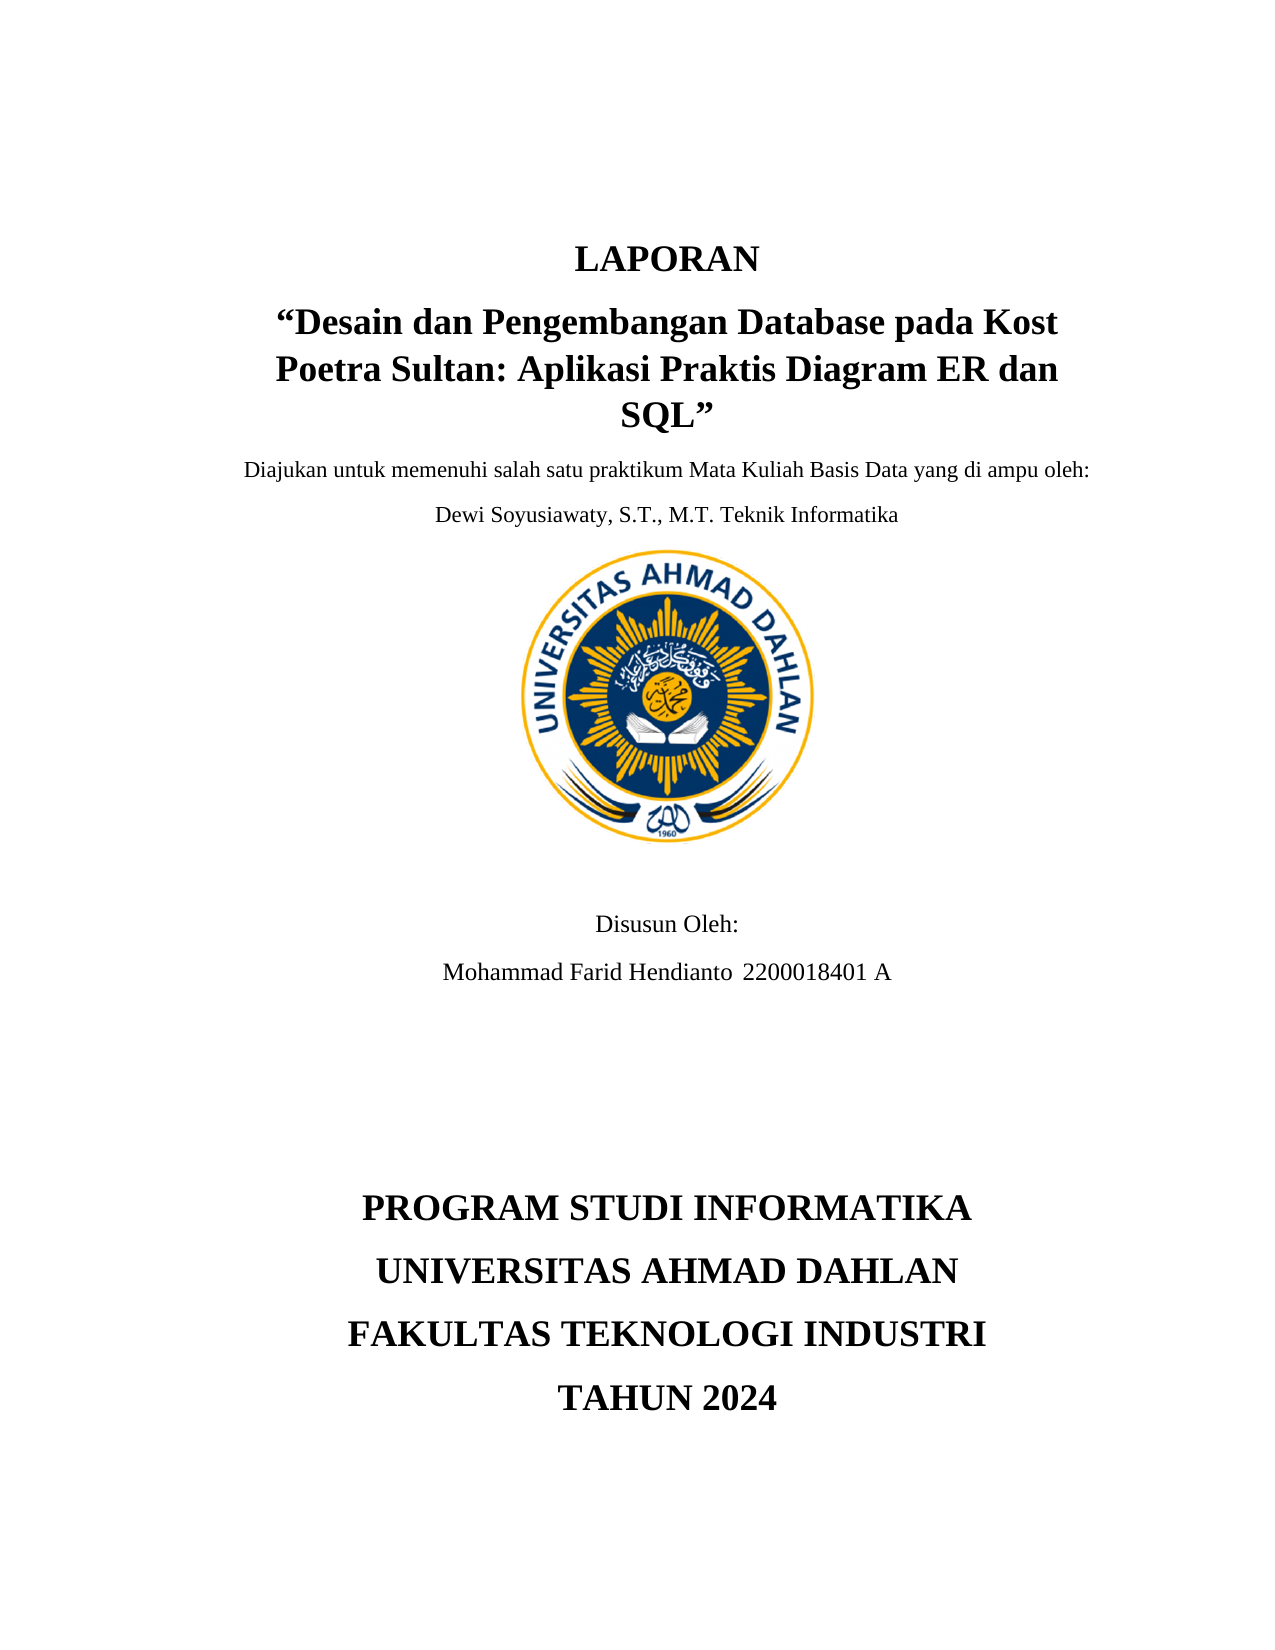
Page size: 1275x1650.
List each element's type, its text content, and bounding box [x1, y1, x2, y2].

text PROGRAM STUDI INFORMATIKA [236, 1185, 1098, 1228]
text Diajukan untuk memenuhi salah satu praktikum Mata Kuliah Basis Data yang di ampu oleh: [236, 456, 1098, 482]
text “Desain dan Pengembangan Database pada Kost Poetra Sultan: Aplikasi Praktis Diagram ER dan SQL” [236, 299, 1098, 436]
text TAHUN 2024 [236, 1375, 1098, 1418]
text UNIVERSITAS AHMAD DAHLAN [236, 1248, 1098, 1292]
text Disusun Oleh: [236, 909, 1098, 938]
text Mohammad Farid Hendianto 2200018401 A [236, 957, 1098, 986]
text LAPORAN [236, 236, 1098, 279]
text FAKULTAS TEKNOLOGI INDUSTRI [236, 1312, 1098, 1355]
text Dewi Soyusiawaty, S.T., M.T. Teknik Informatika [236, 501, 1098, 527]
picture [519, 548, 815, 844]
